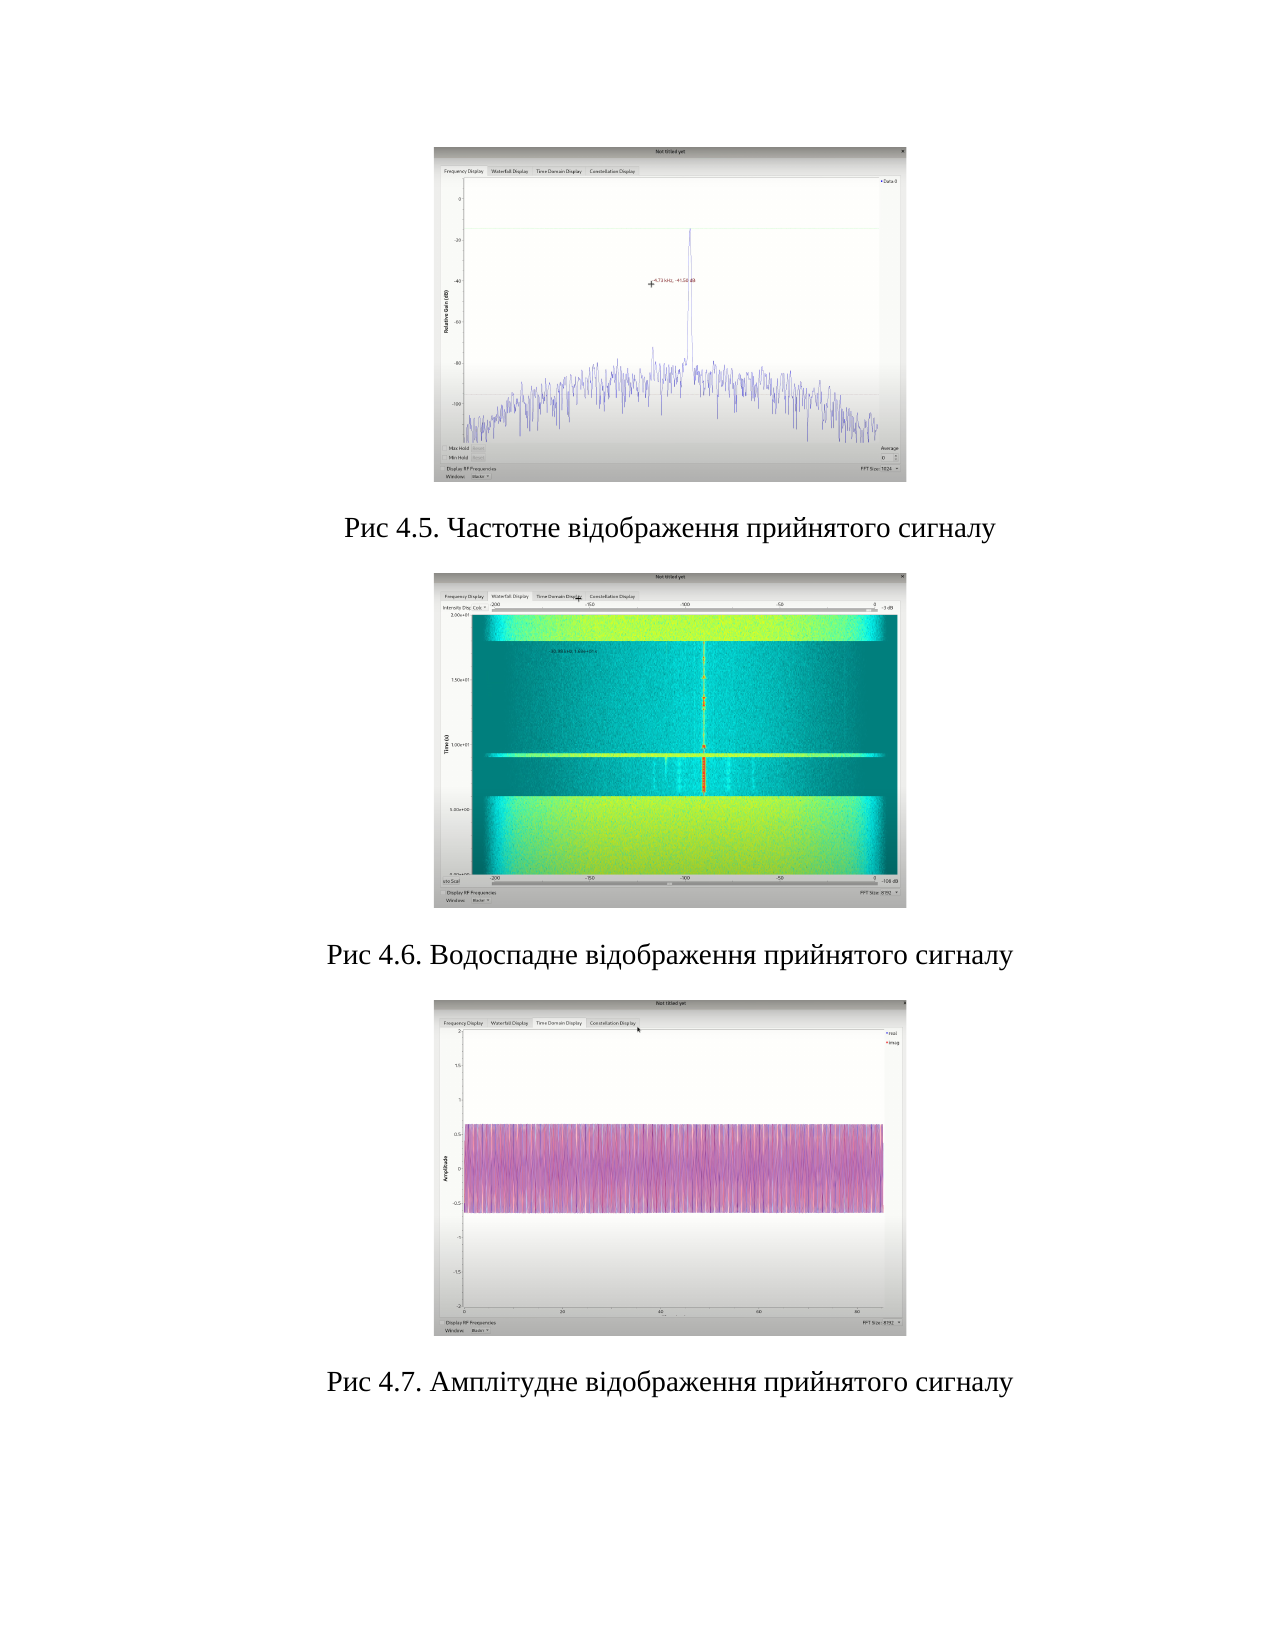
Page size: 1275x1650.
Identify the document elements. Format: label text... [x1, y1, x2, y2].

picture [433, 573, 907, 908]
picture [433, 147, 907, 482]
text Рис 4.5. Частотне відображення прийнятого сигналу [148, 511, 1127, 544]
picture [433, 1000, 907, 1336]
text Рис 4.6. Водоспадне відображення прийнятого сигналу [148, 937, 1127, 971]
text Рис 4.7. Амплітудне відображення прийнятого сигналу [148, 1364, 1127, 1398]
